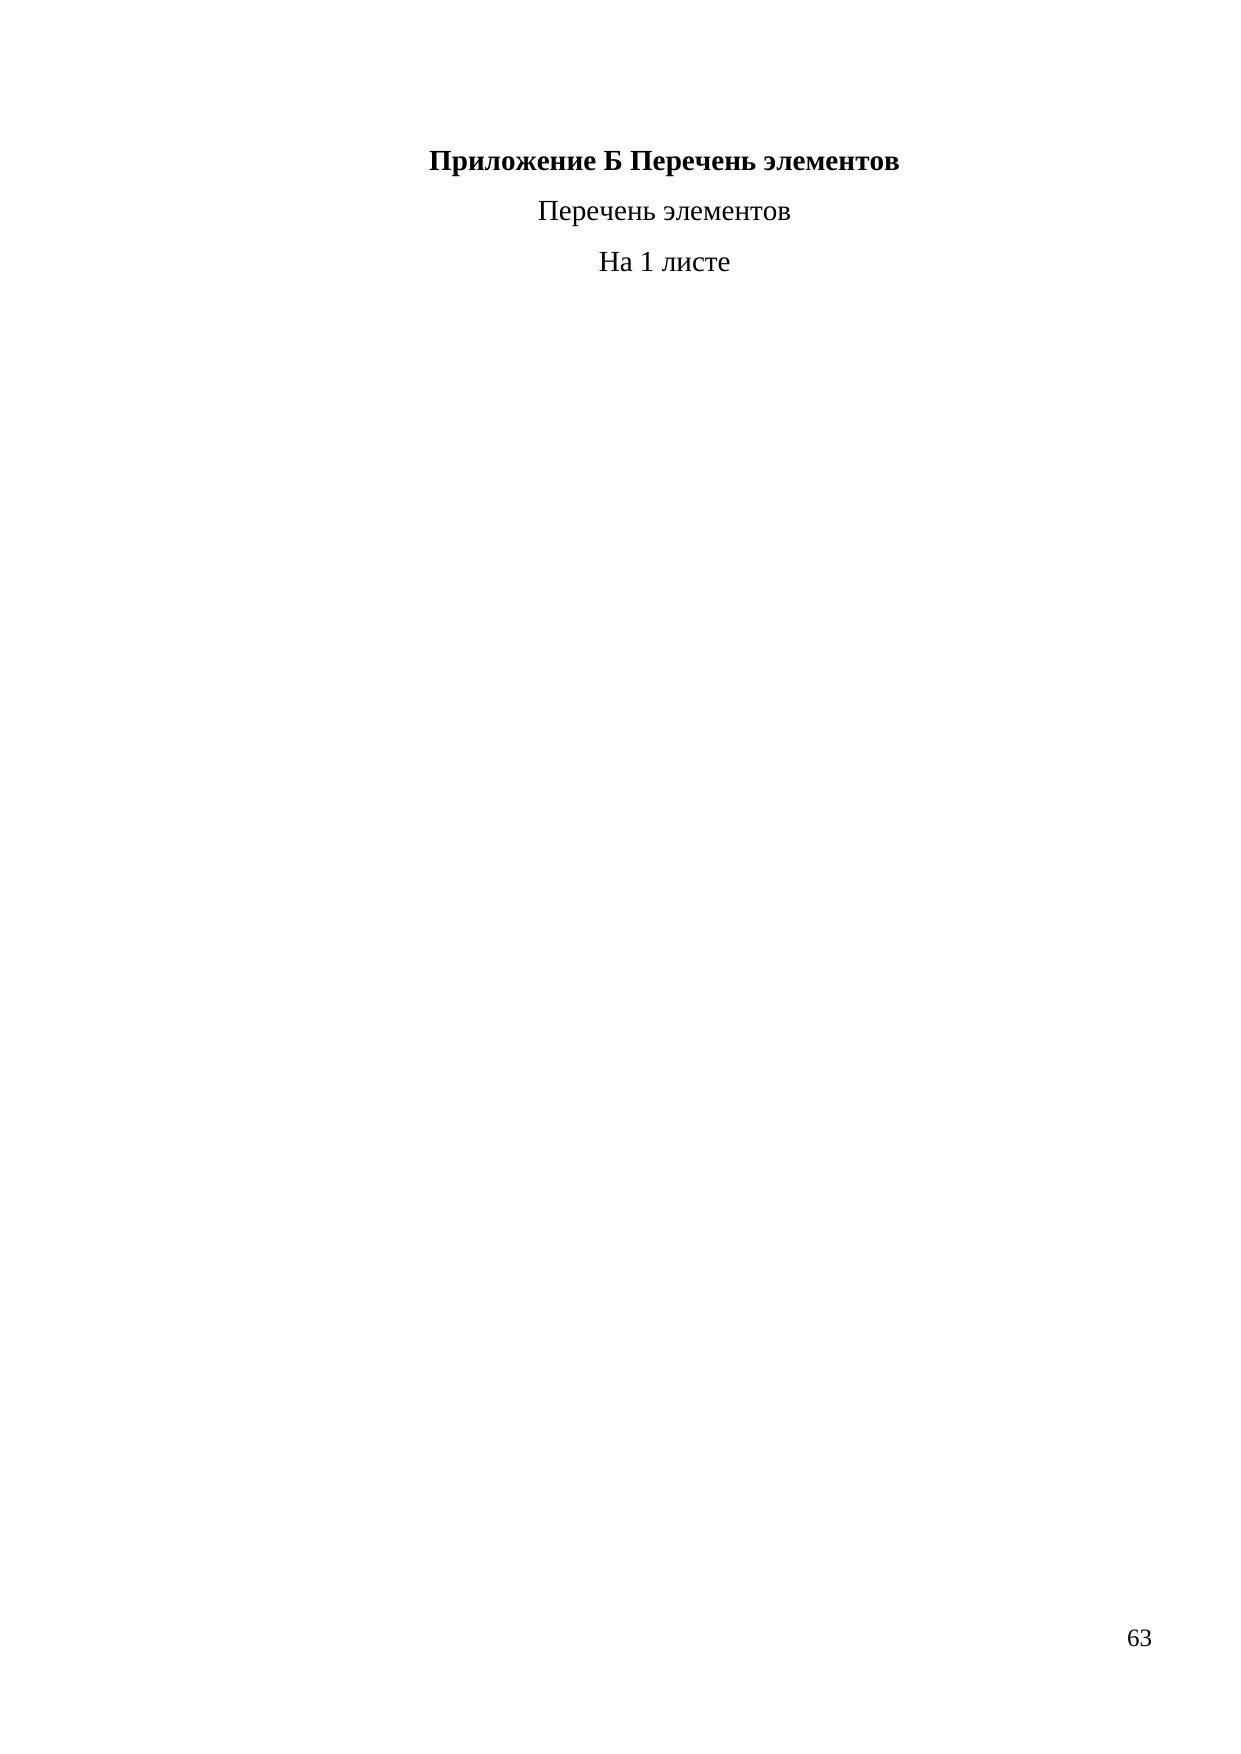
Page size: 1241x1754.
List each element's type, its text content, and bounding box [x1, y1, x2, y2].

text Перечень элементов [177, 193, 1152, 227]
text На 1 листе [177, 244, 1152, 277]
subtitle Приложение Б Перечень элементов [177, 143, 1152, 177]
